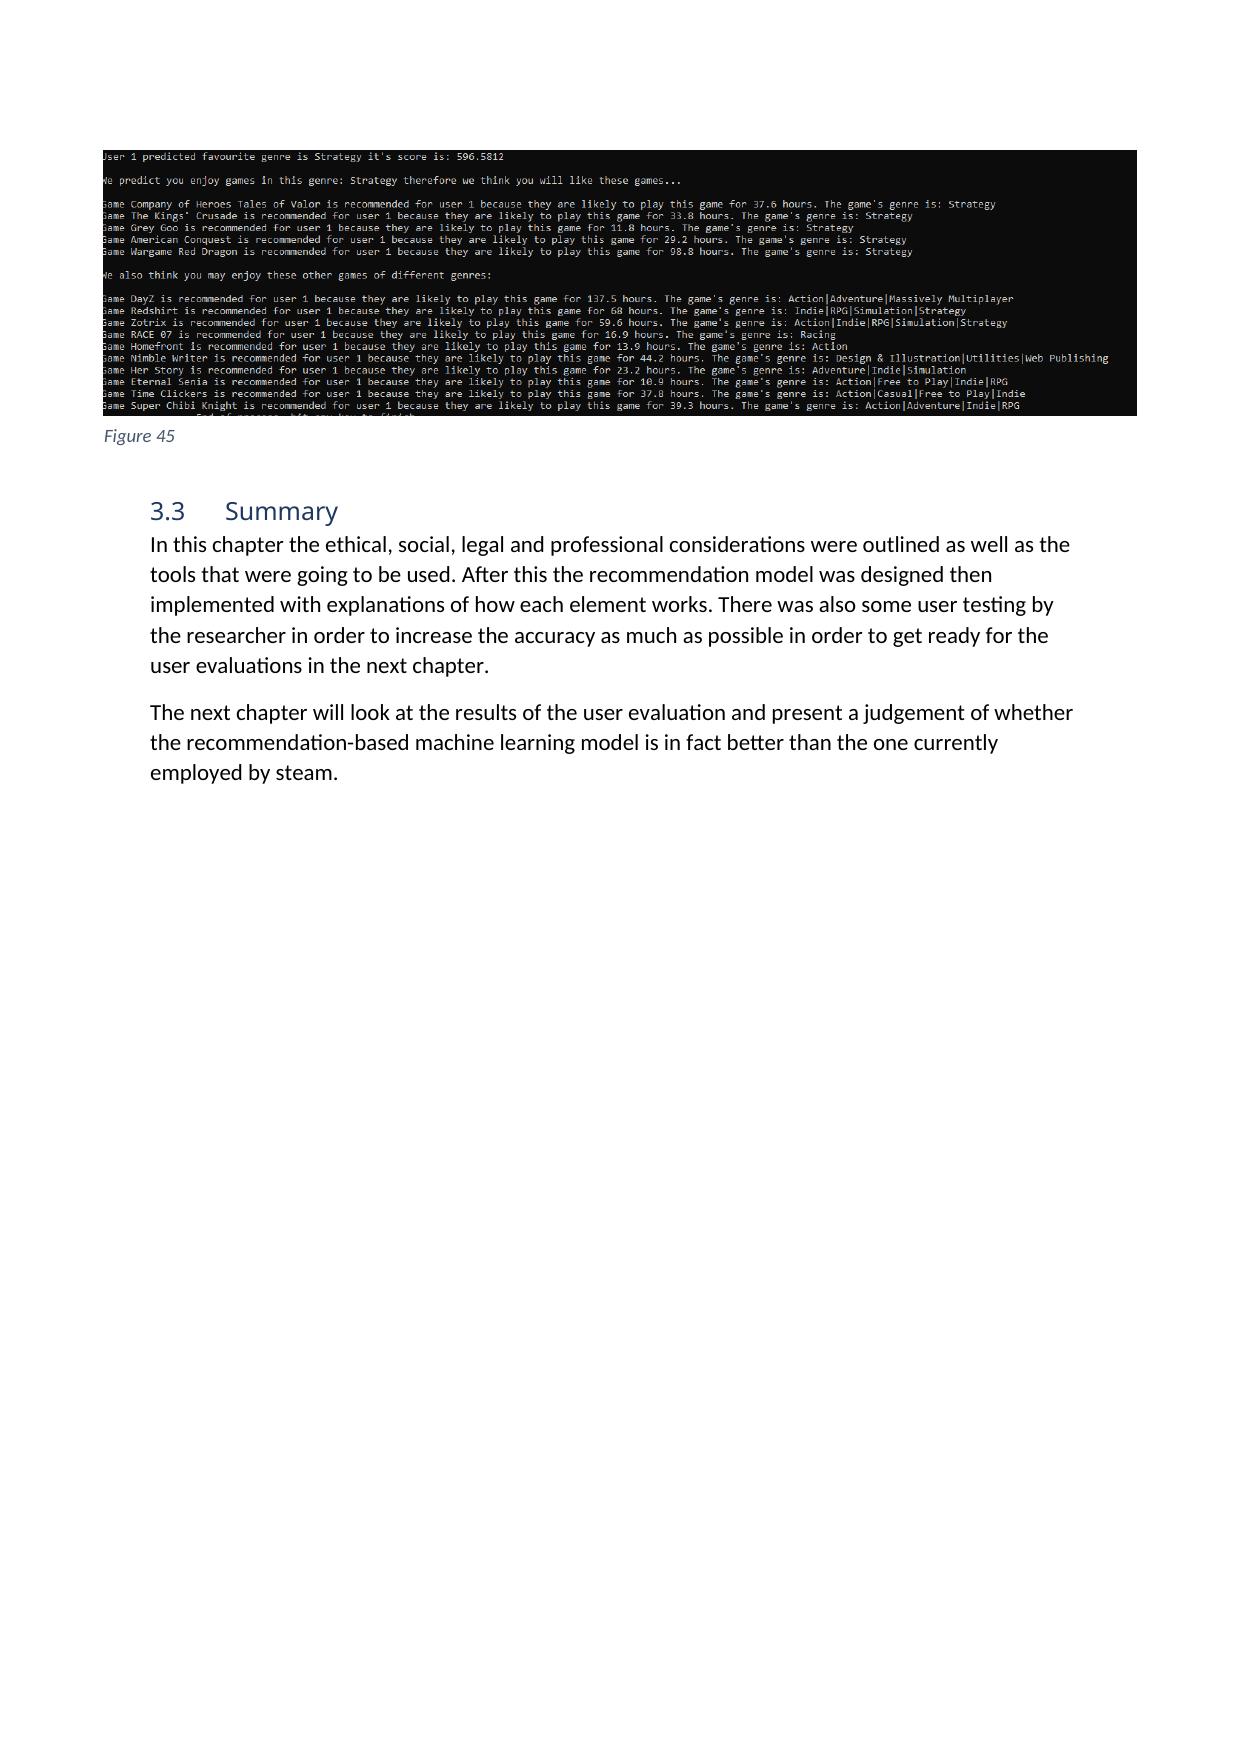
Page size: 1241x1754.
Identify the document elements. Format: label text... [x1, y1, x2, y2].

subtitle Summary [150, 469, 1090, 527]
picture [103, 150, 1137, 416]
text The next chapter will look at the results of the user evaluation and present a judgement of whether the recommendation-based machine learning model is in fact better than the one currently employed by steam. [150, 698, 1090, 786]
text In this chapter the ethical, social, legal and professional considerations were outlined as well as the tools that were going to be used. After this the recommendation model was designed then implemented with explanations of how each element works. There was also some user testing by the researcher in order to increase the accuracy as much as possible in order to get ready for the user evaluations in the next chapter. [150, 530, 1090, 679]
